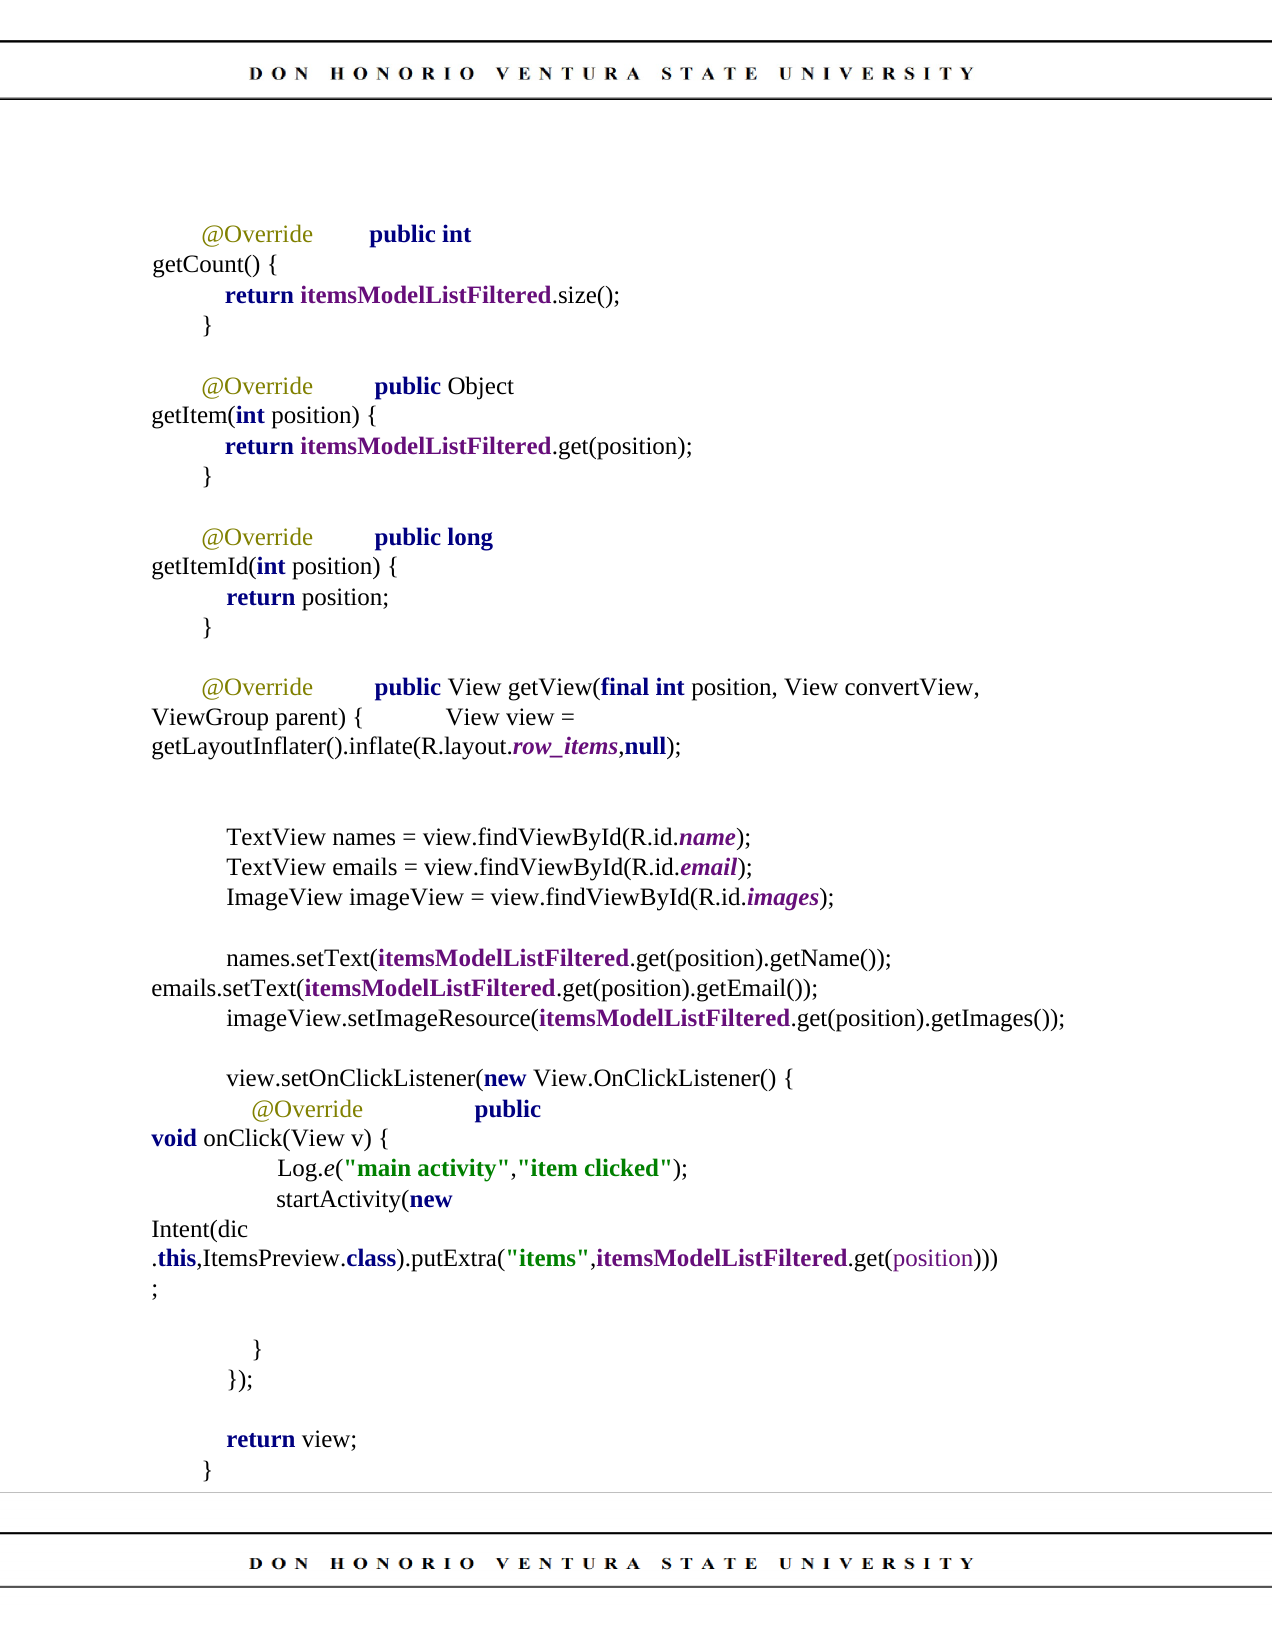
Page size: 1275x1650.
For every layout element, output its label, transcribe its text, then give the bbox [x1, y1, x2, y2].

text startActivity(new [151, 1184, 1095, 1212]
text @Override public long getItemId(int position) { [151, 522, 574, 580]
text ImageView imageView = view.findViewById(R.id.images); [151, 882, 1095, 911]
text } [151, 612, 1095, 640]
picture [0, 0, 1272, 118]
text return view; [151, 1424, 1095, 1453]
text @Override public View getView(final int position, View convertView, ViewGroup parent) { View view = getLayoutInflater().inflate(R.layout.row_items,null); [151, 672, 1026, 760]
text TextView emails = view.findViewById(R.id.email); [151, 852, 1095, 881]
text @Override public Object getItem(int position) { [151, 371, 574, 429]
text Log.e("main activity","item clicked"); [152, 1154, 814, 1182]
text emails.setText(itemsModelListFiltered.get(position).getEmail()); [151, 973, 1095, 1002]
text view.setOnClickListener(new View.OnClickListener() { [151, 1063, 1095, 1092]
text @Override public void onClick(View v) { [151, 1094, 563, 1152]
text return itemsModelListFiltered.get(position); [149, 431, 1095, 459]
text imageView.setImageResource(itemsModelListFiltered.get(position).getImages()); [151, 1003, 1095, 1032]
text Intent(dic.this,ItemsPreview.class).putExtra("items",itemsModelListFiltered.get(position))) [151, 1214, 1095, 1272]
text return itemsModelListFiltered.size(); [149, 280, 1095, 309]
text } [151, 461, 1095, 490]
text ; [151, 1273, 1095, 1302]
text } [151, 310, 1095, 339]
text @Override public int getCount() { [151, 219, 471, 278]
text names.setText(itemsModelListFiltered.get(position).getName()); [151, 943, 1095, 972]
text return position; [151, 582, 1095, 610]
picture [0, 1492, 1272, 1605]
text }); [151, 1364, 1095, 1393]
text } [151, 1334, 1095, 1363]
text } [151, 1455, 1095, 1484]
text TextView names = view.findViewById(R.id.name); [151, 822, 1095, 851]
